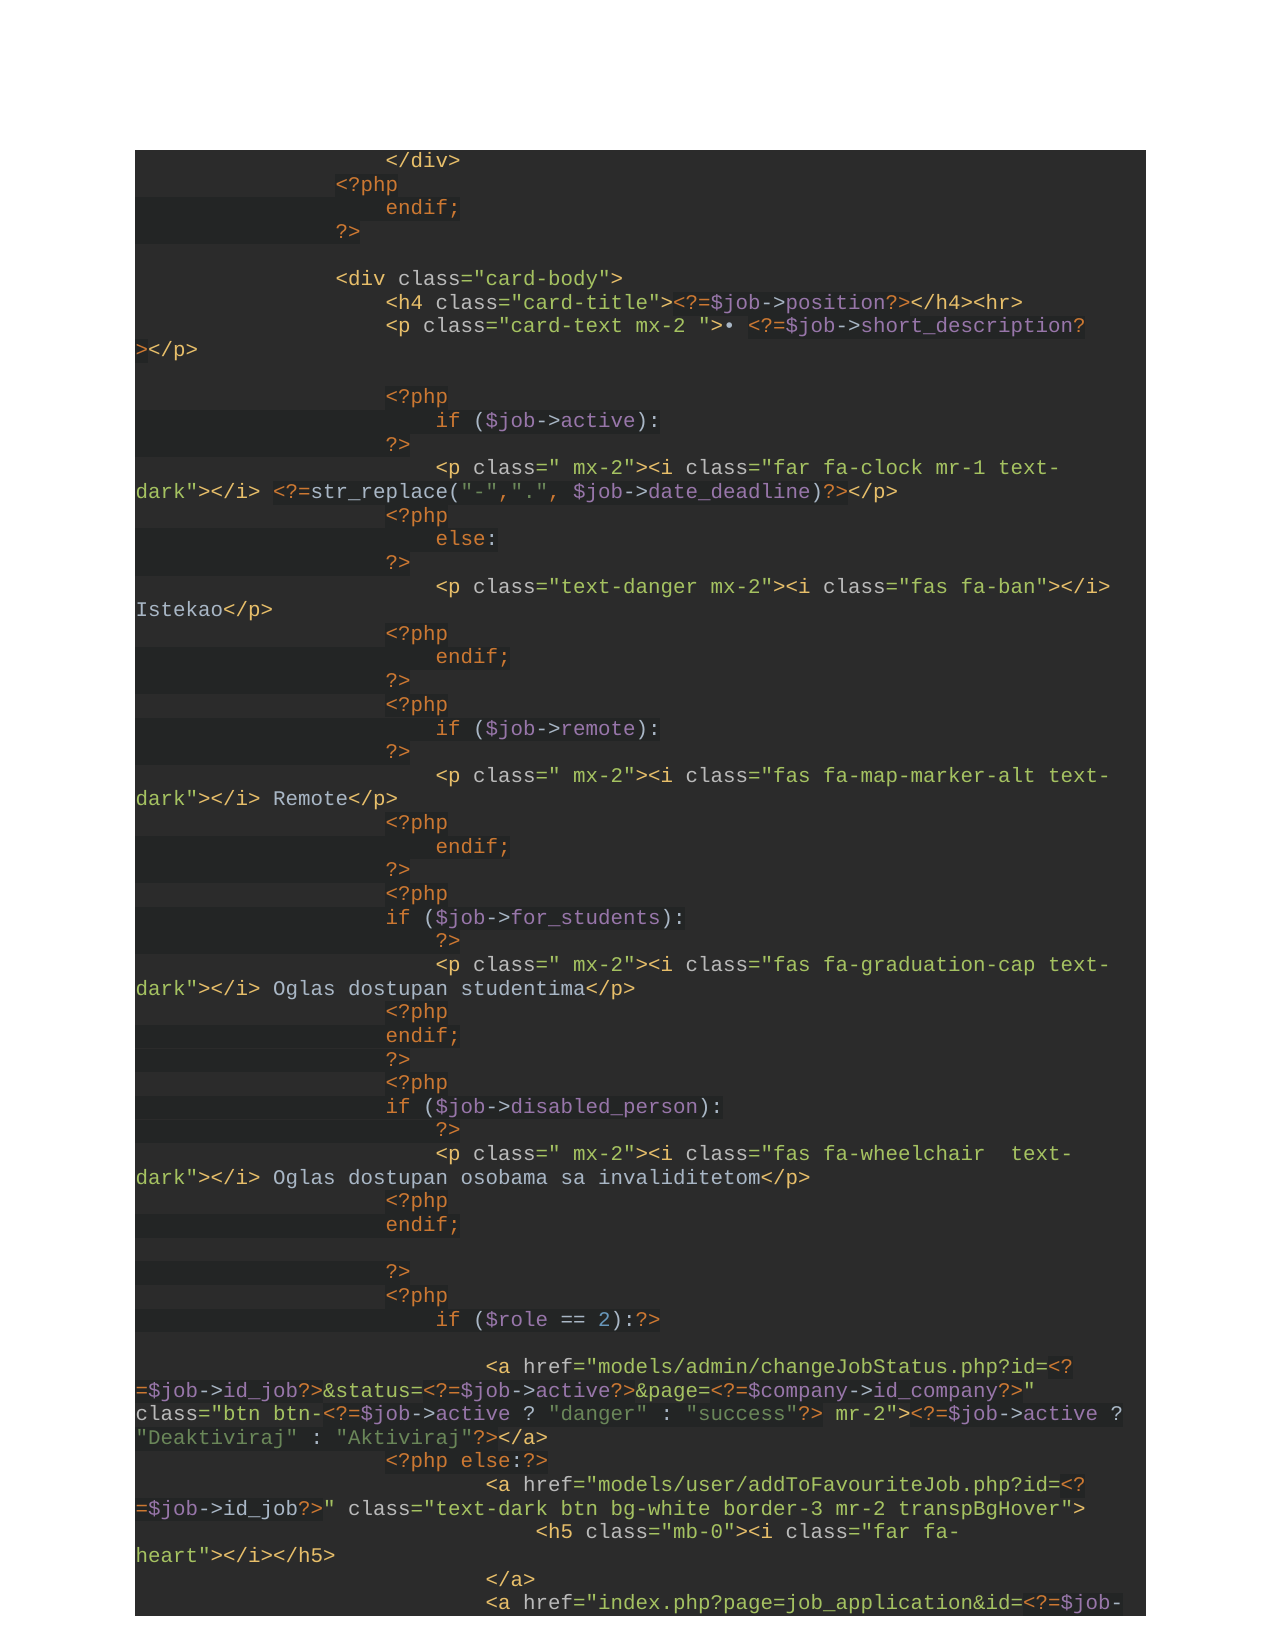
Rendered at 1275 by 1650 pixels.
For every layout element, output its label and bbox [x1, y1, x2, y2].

text [135, 150, 1146, 1616]
